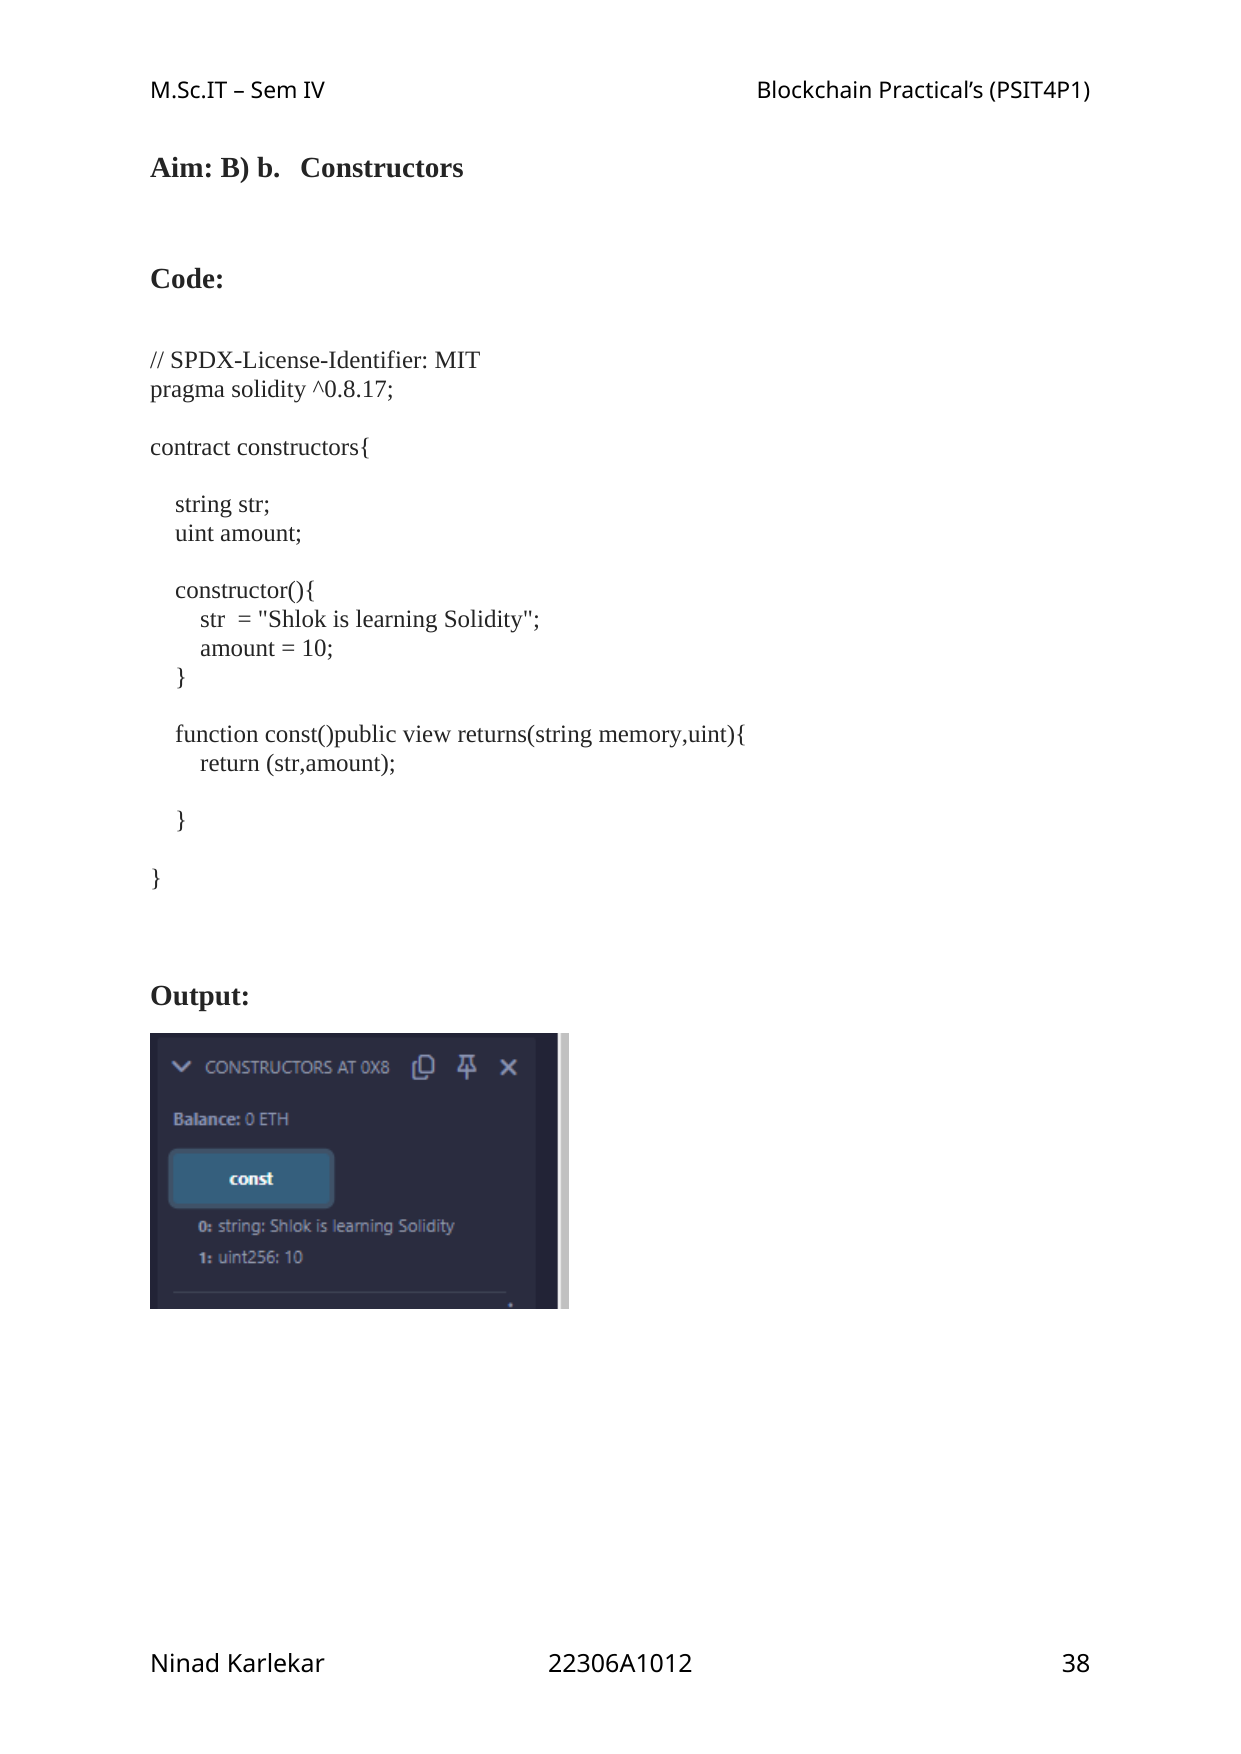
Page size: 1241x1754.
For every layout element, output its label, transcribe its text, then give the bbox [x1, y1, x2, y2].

text function const()public view returns(string memory,uint){ [150, 719, 1090, 748]
text constructor(){ [150, 575, 1090, 604]
text } [150, 805, 1090, 834]
text Code: [150, 261, 1090, 294]
text // SPDX-License-Identifier: MIT [150, 345, 1090, 374]
text pragma solidity ^0.8.17; [150, 374, 1090, 403]
text contract constructors{ [150, 432, 1090, 460]
text amount = 10; [150, 633, 1090, 662]
text return (str,amount); [150, 748, 1090, 777]
text string str; [150, 489, 1090, 518]
picture [150, 1033, 569, 1309]
text } [150, 662, 1090, 690]
text Aim: B) b. Constructors [150, 150, 1090, 183]
text } [150, 863, 1090, 892]
text Output: [150, 978, 1090, 1011]
text str = "Shlok is learning Solidity"; [150, 604, 1090, 633]
text uint amount; [150, 518, 1090, 547]
